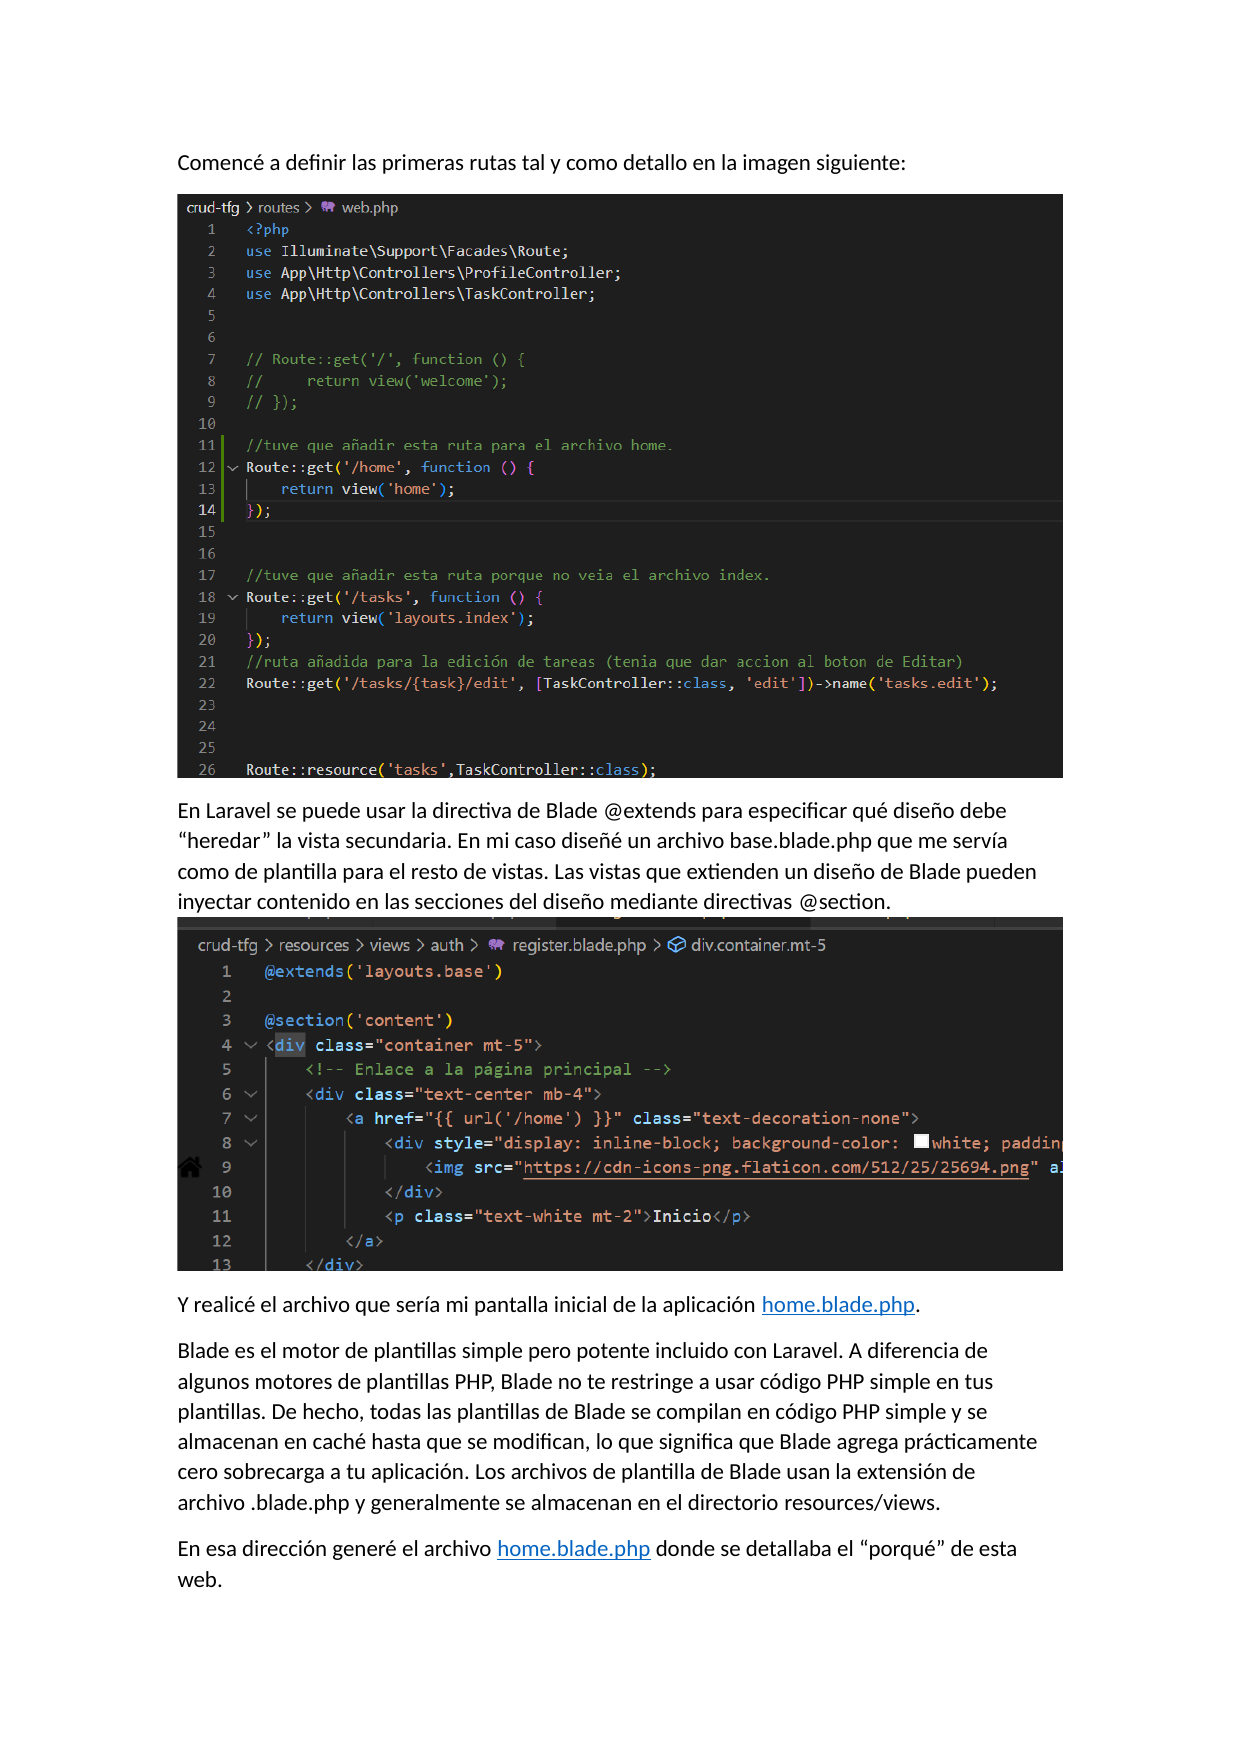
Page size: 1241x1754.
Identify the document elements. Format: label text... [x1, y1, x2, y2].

text Blade es el motor de plantillas simple pero potente incluido con Laravel. A diferencia de algunos motores de plantillas PHP, Blade no te restringe a usar código PHP simple en tus plantillas. De hecho, todas las plantillas de Blade se compilan en código PHP simple y se almacenan en caché hasta que se modifican, lo que significa que Blade agrega prácticamente cero sobrecarga a tu aplicación. Los archivos de plantilla de Blade usan la extensión de archivo .blade.php y generalmente se almacenan en el directorio resources/views. [177, 1337, 1063, 1516]
text Y realicé el archivo que sería mi pantalla inicial de la aplicación home.blade.php. [177, 1290, 1063, 1318]
picture [177, 917, 1063, 1271]
text Comencé a definir las primeras rutas tal y como detallo en la imagen siguiente: [177, 148, 1063, 176]
picture [177, 194, 1063, 778]
text En esa dirección generé el archivo home.blade.php donde se detallaba el “porqué” de esta web. [177, 1534, 1063, 1593]
text En Laravel se puede usar la directiva de Blade @extends para especificar qué diseño debe “heredar” la vista secundaria. En mi caso diseñé un archivo base.blade.php que me servía como de plantilla para el resto de vistas. Las vistas que extienden un diseño de Blade pueden inyectar contenido en las secciones del diseño mediante directivas @section. [177, 796, 1063, 917]
